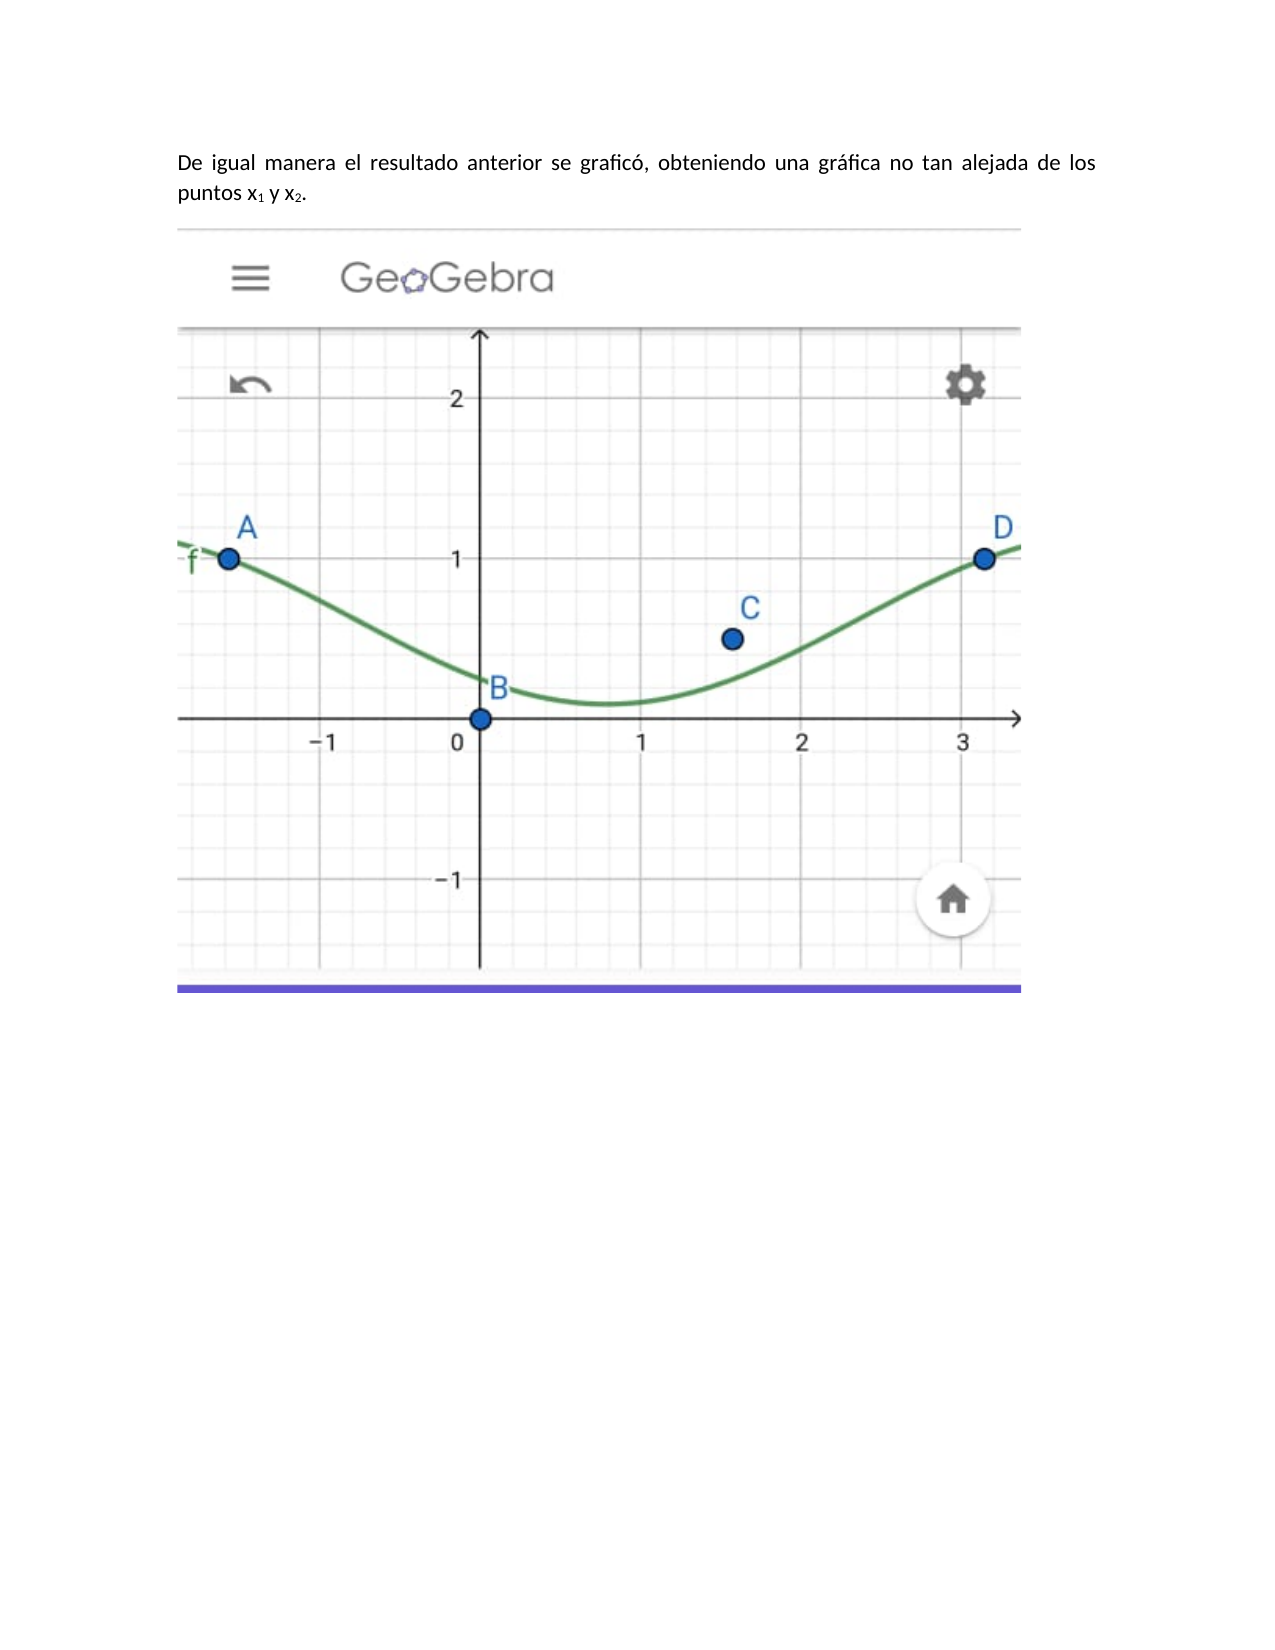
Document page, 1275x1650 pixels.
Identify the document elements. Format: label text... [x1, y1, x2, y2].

text De igual manera el resultado anterior se graficó, obteniendo una gráfica no tan alejada de los puntos x1 y x2. [177, 148, 1098, 206]
picture [177, 224, 1022, 993]
